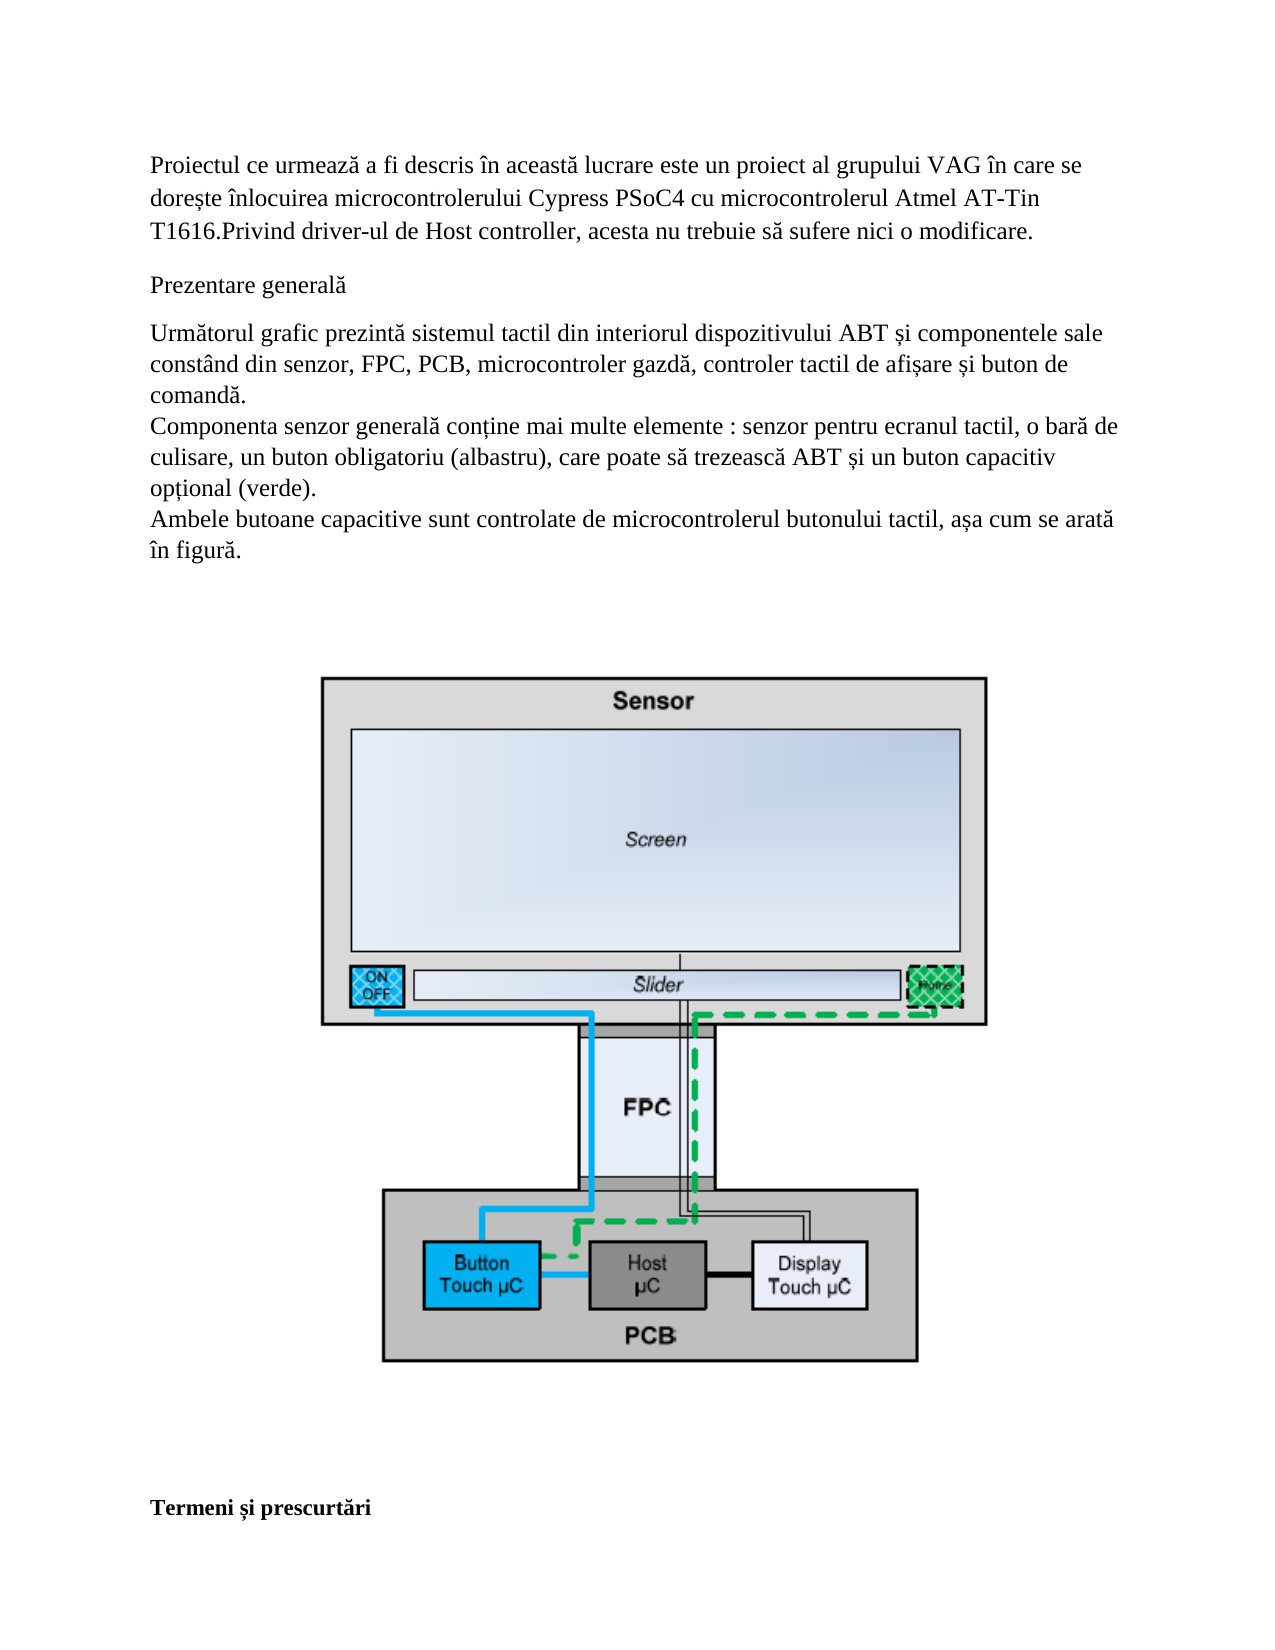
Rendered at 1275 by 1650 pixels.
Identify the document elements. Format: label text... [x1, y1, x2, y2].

text Următorul grafic prezintă sistemul tactil din interiorul dispozitivului ABT și componentele sale constând din senzor, FPC, PCB, microcontroler gazdă, controler tactil de afișare și buton de comandă. Componenta senzor generală conține mai multe elemente : senzor pentru ecranul tactil, o bară de culisare, un buton obligatoriu (albastru), care poate să trezească ABT și un buton capacitiv opțional (verde). Ambele butoane capacitive sunt controlate de microcontrolerul butonului tactil, așa cum se arată în figură. [150, 318, 1125, 564]
text Termeni și prescurtări [150, 1494, 1125, 1521]
picture [243, 624, 1030, 1397]
text Prezentare generală [150, 270, 1125, 299]
text Proiectul ce urmează a fi descris în această lucrare este un proiect al grupului VAG în care se dorește înlocuirea microcontrolerului Cypress PSoC4 cu microcontrolerul Atmel AT-Tin T1616.Privind driver-ul de Host controller, acesta nu trebuie să sufere nici o modificare. [150, 150, 1125, 245]
